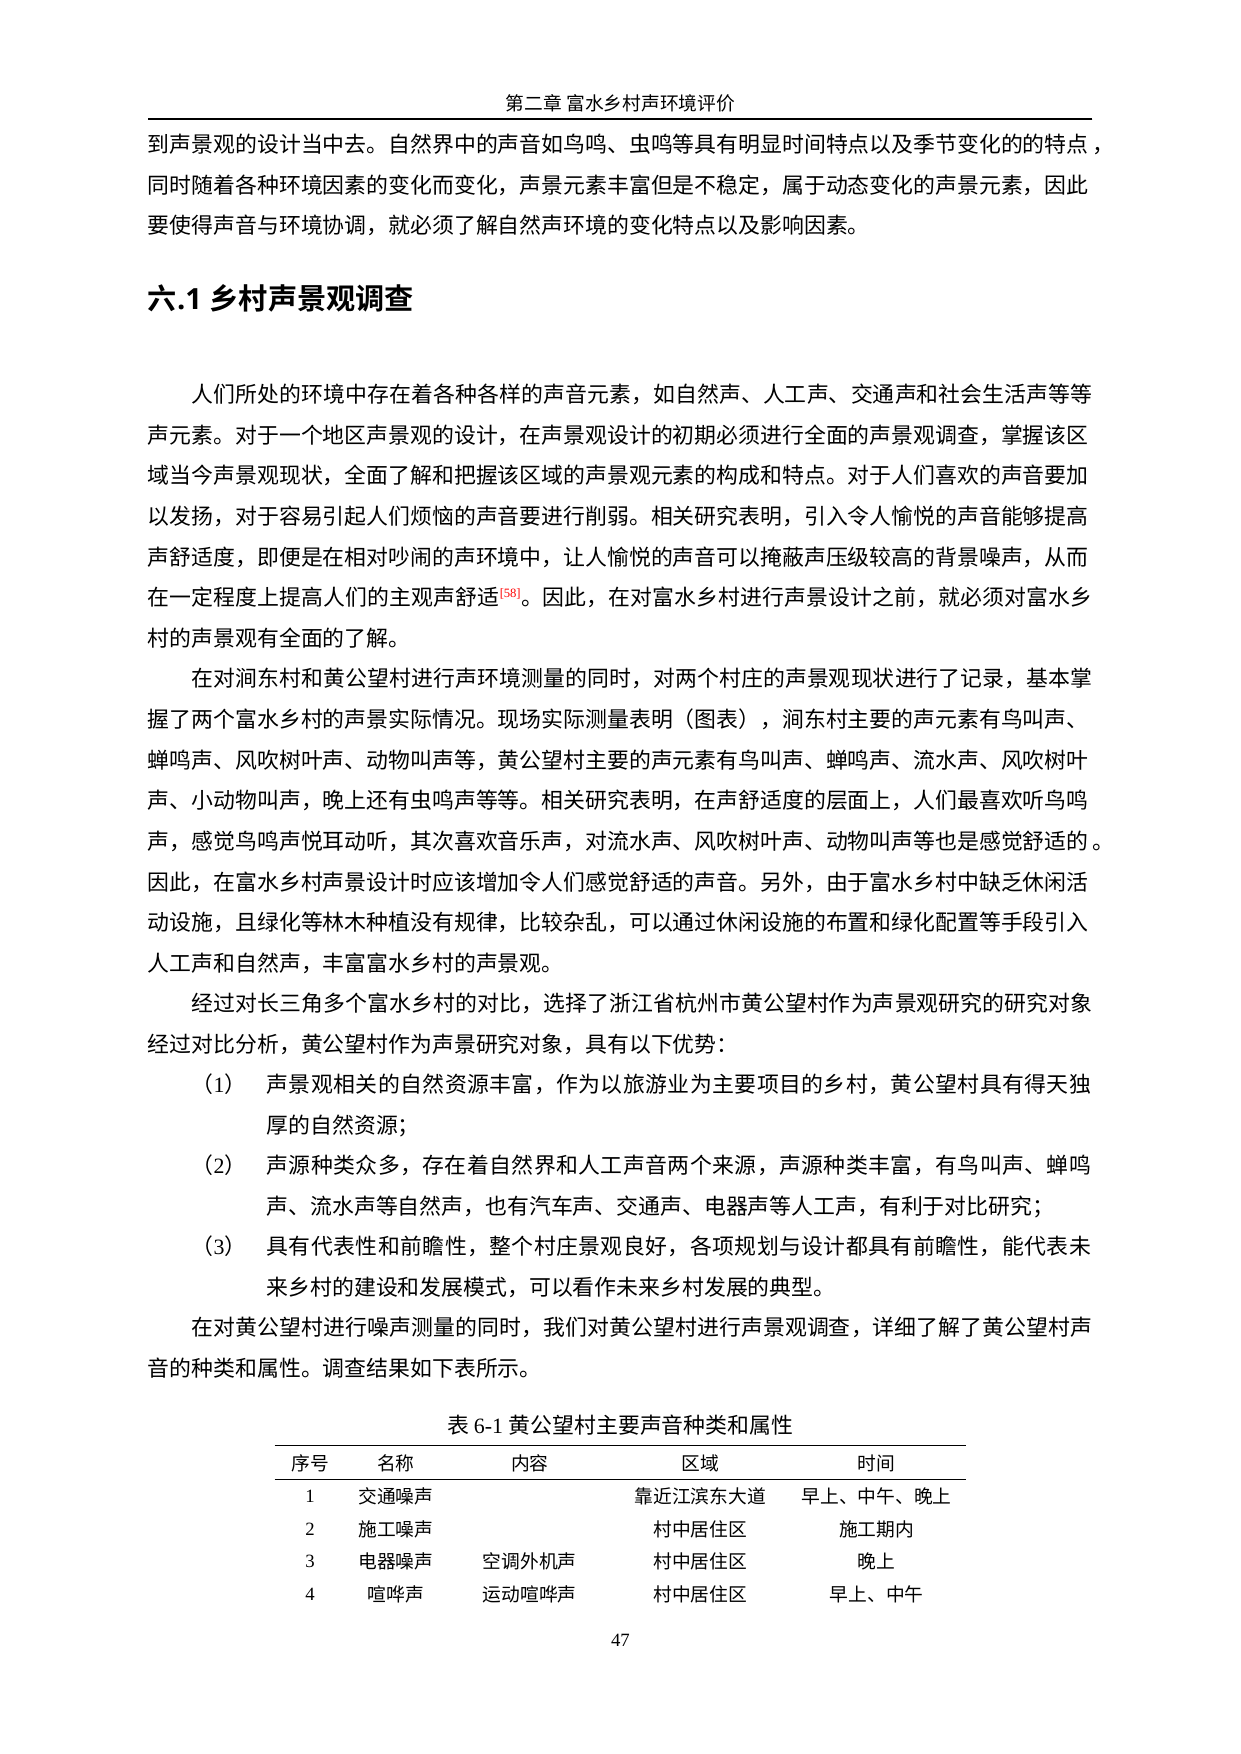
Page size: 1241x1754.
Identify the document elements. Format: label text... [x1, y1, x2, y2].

text 在对涧东村和黄公望村进行声环境测量的同时，对两个村庄的声景观现状进行了记录，基本掌握了两个富水乡村的声景实际情况。现场实际测量表明（图表），涧东村主要的声元素有鸟叫声、蝉鸣声、风吹树叶声、动物叫声等，黄公望村主要的声元素有鸟叫声、蝉鸣声、流水声、风吹树叶声、小动物叫声，晚上还有虫鸣声等等。相关研究表明，在声舒适度的层面上，人们最喜欢听鸟鸣声，感觉鸟鸣声悦耳动听，其次喜欢音乐声，对流水声、风吹树叶声、动物叫声等也是感觉舒适的。因此，在富水乡村声景设计时应该增加令人们感觉舒适的声音。另外，由于富水乡村中缺乏休闲活动设施，且绿化等林木种植没有规律，比较杂乱，可以通过休闲设施的布置和绿化配置等手段引入人工声和自然声，丰富富水乡村的声景观。 [148, 661, 1092, 978]
text 人们所处的环境中存在着各种各样的声音元素，如自然声、人工声、交通声和社会生活声等等声元素。对于一个地区声景观的设计，在声景观设计的初期必须进行全面的声景观调查，掌握该区域当今声景观现状，全面了解和把握该区域的声景观元素的构成和特点。对于人们喜欢的声音要加以发扬，对于容易引起人们烦恼的声音要进行削弱。相关研究表明，引入令人愉悦的声音能够提高声舒适度，即便是在相对吵闹的声环境中，让人愉悦的声音可以掩蔽声压级较高的背景噪声，从而在一定程度上提高人们的主观声舒适[58]。因此，在对富水乡村进行声景设计之前，就必须对富水乡村的声景观有全面的了解。 [148, 377, 1092, 653]
text 在对黄公望村进行噪声测量的同时，我们对黄公望村进行声景观调查，详细了解了黄公望村声音的种类和属性。调查结果如下表所示。 [148, 1310, 1092, 1383]
list 具有代表性和前瞻性，整个村庄景观良好，各项规划与设计都具有前瞻性，能代表未来乡村的建设和发展模式，可以看作未来乡村发展的典型。 [191, 1229, 1092, 1302]
text 乡村声景观调查 [148, 265, 1092, 330]
text 表6-1 黄公望村主要声音种类和属性 [148, 1407, 1092, 1440]
text 经过对长三角多个富水乡村的对比，选择了浙江省杭州市黄公望村作为声景观研究的研究对象。经过对比分析，黄公望村作为声景研究对象，具有以下优势： [148, 986, 1092, 1059]
list 声景观相关的自然资源丰富，作为以旅游业为主要项目的乡村，黄公望村具有得天独厚的自然资源； [191, 1067, 1092, 1140]
list 声源种类众多，存在着自然界和人工声音两个来源，声源种类丰富，有鸟叫声、蝉鸣声、流水声等自然声，也有汽车声、交通声、电器声等人工声，有利于对比研究； [191, 1148, 1092, 1221]
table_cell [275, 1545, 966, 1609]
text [148, 127, 1092, 241]
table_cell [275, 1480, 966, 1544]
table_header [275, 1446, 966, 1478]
